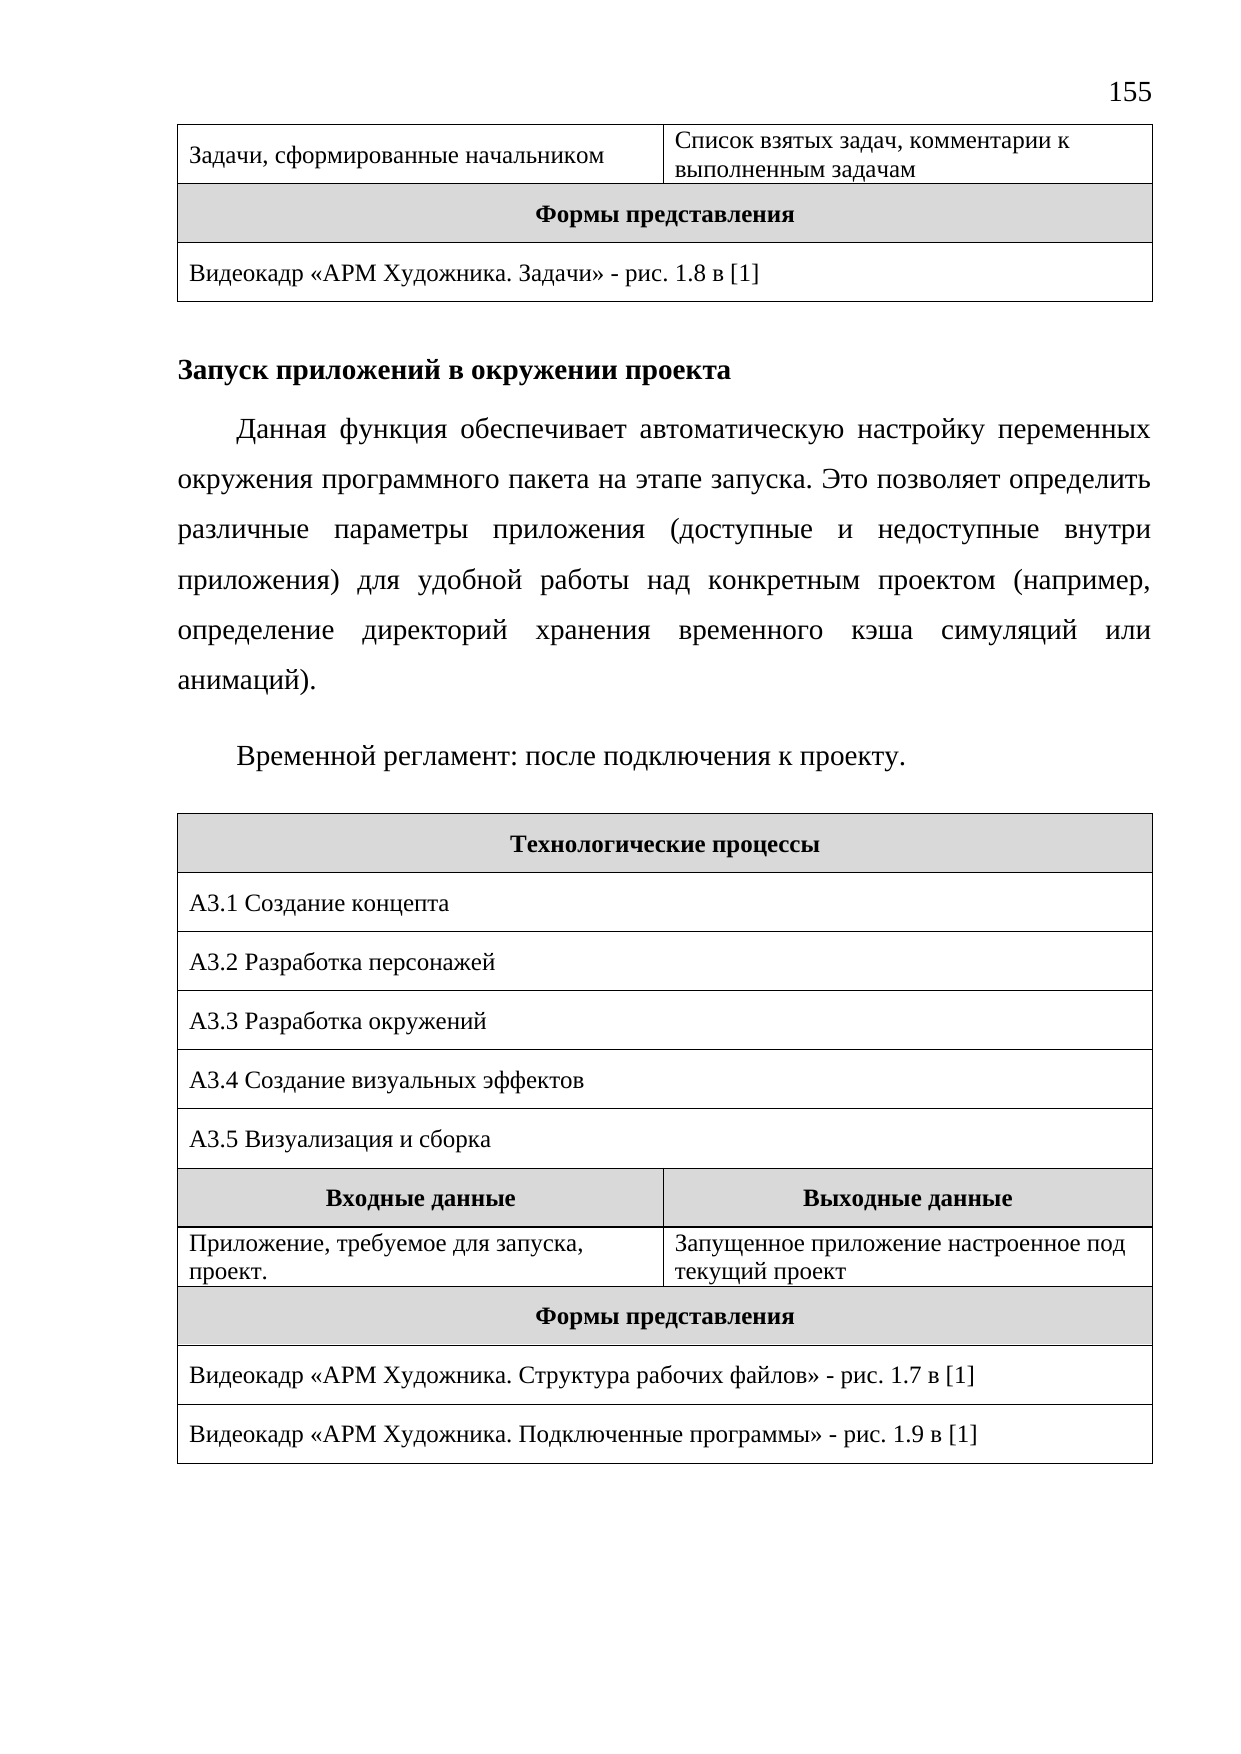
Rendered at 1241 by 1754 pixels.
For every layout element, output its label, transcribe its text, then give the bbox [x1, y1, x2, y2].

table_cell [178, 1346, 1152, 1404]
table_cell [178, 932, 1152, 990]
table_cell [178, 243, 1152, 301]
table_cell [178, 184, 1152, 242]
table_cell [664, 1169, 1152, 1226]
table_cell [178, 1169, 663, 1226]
text Данная функция обеспечивает автоматическую настройку переменных окружения программного пакета на этапе запуска. Это позволяет определить различные параметры приложения (доступные и недоступные внутри приложения) для удобной работы над конкретным проектом (например, определение директорий хранения временного кэша симуляций или анимаций). [177, 411, 1152, 696]
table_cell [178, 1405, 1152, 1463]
subtitle Запуск приложений в окружении проекта [177, 352, 1152, 386]
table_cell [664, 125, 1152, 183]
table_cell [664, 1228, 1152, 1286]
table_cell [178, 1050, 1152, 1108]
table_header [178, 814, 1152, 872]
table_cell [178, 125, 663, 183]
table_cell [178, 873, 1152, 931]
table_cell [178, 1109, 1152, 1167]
text Временной регламент: после подключения к проекту. [177, 738, 1152, 771]
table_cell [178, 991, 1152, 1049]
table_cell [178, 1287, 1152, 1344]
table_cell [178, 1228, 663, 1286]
